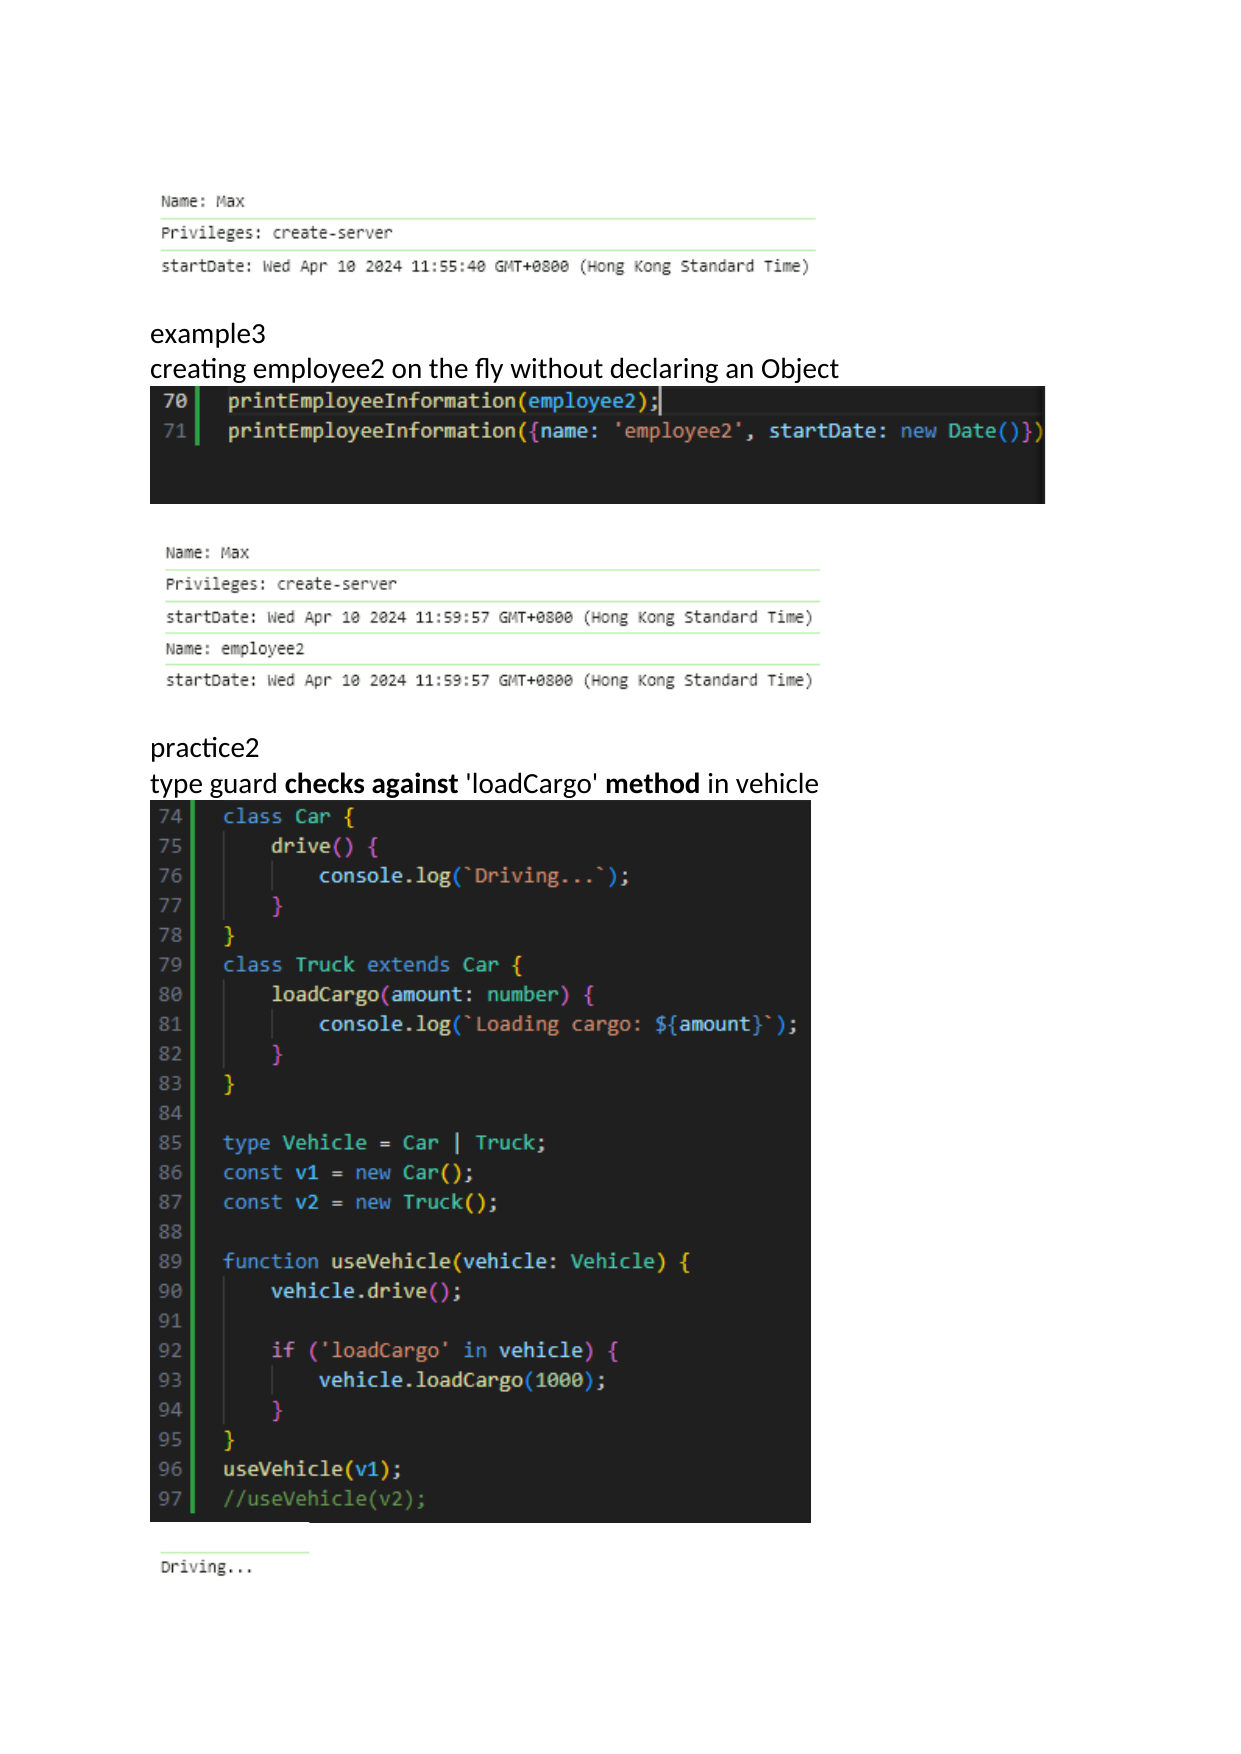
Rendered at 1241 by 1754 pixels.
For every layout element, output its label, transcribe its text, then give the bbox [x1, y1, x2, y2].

text practice2 [150, 729, 1090, 765]
picture [150, 800, 811, 1584]
picture [150, 386, 1046, 504]
picture [150, 539, 821, 694]
text example3 [150, 315, 1090, 351]
text type guard checks against 'loadCargo' method in vehicle [150, 765, 1090, 801]
picture [150, 185, 816, 280]
text creating employee2 on the fly without declaring an Object [150, 351, 1090, 386]
